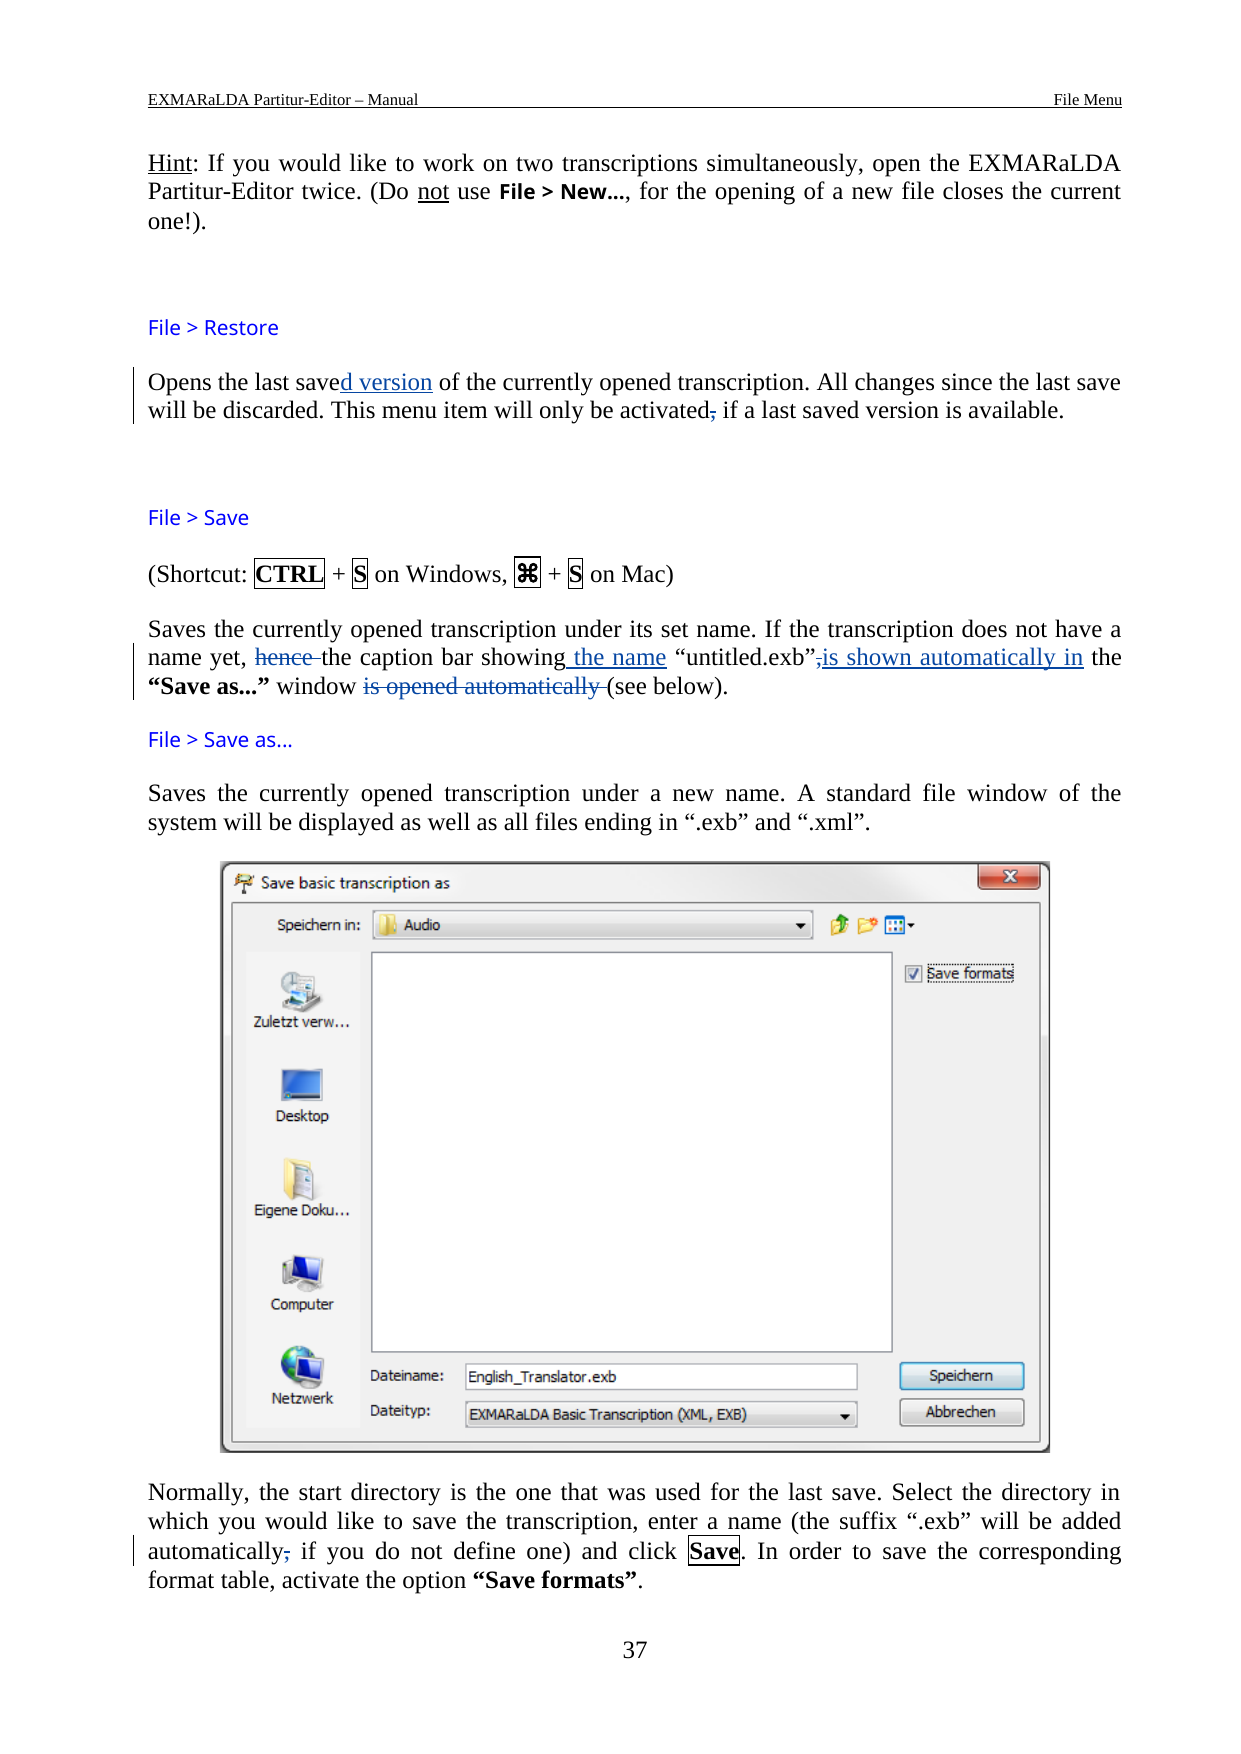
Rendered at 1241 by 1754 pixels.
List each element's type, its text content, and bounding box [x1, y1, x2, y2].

text Saves the currently opened transcription under its set name. If the transcription does not have a name yet, the caption bar showing “untitled.exb” the “Save as...” window (see below). [148, 614, 1122, 700]
text Opens the last save of the currently opened transcription. All changes since the last save will be discarded. This menu item will only be activated if a last saved version is available. [148, 367, 1122, 424]
text (Shortcut: CTRL + S on Windows, ⌘ + S on Mac) [148, 556, 514, 589]
text (Shortcut: CTRL + S on Windows, ⌘ + S on Mac) [515, 556, 1122, 589]
text Hint: If you would like to work on two transcriptions simultaneously, open the EXMARaLDA Partitur-Editor twice. (Do not use File > New..., for the opening of a new file closes the current one!). [148, 148, 1122, 234]
text Saves the currently opened transcription under a new name. A standard file window of the system will be displayed as well as all files ending in “.exb” and “.xml”. [148, 778, 1122, 836]
subtitle File > Restore [148, 313, 1122, 342]
subtitle File > Save [148, 503, 1122, 531]
text Normally, the start directory is the one that was used for the last save. Select the directory in which you would like to save the transcription, enter a name (the suffix “.exb” will be added automatically if you do not define one) and click Save. In order to save the corresponding format table, activate the option “Save formats”. [148, 1477, 1122, 1594]
subtitle File > Save as... [148, 725, 1122, 753]
picture [219, 861, 1050, 1453]
